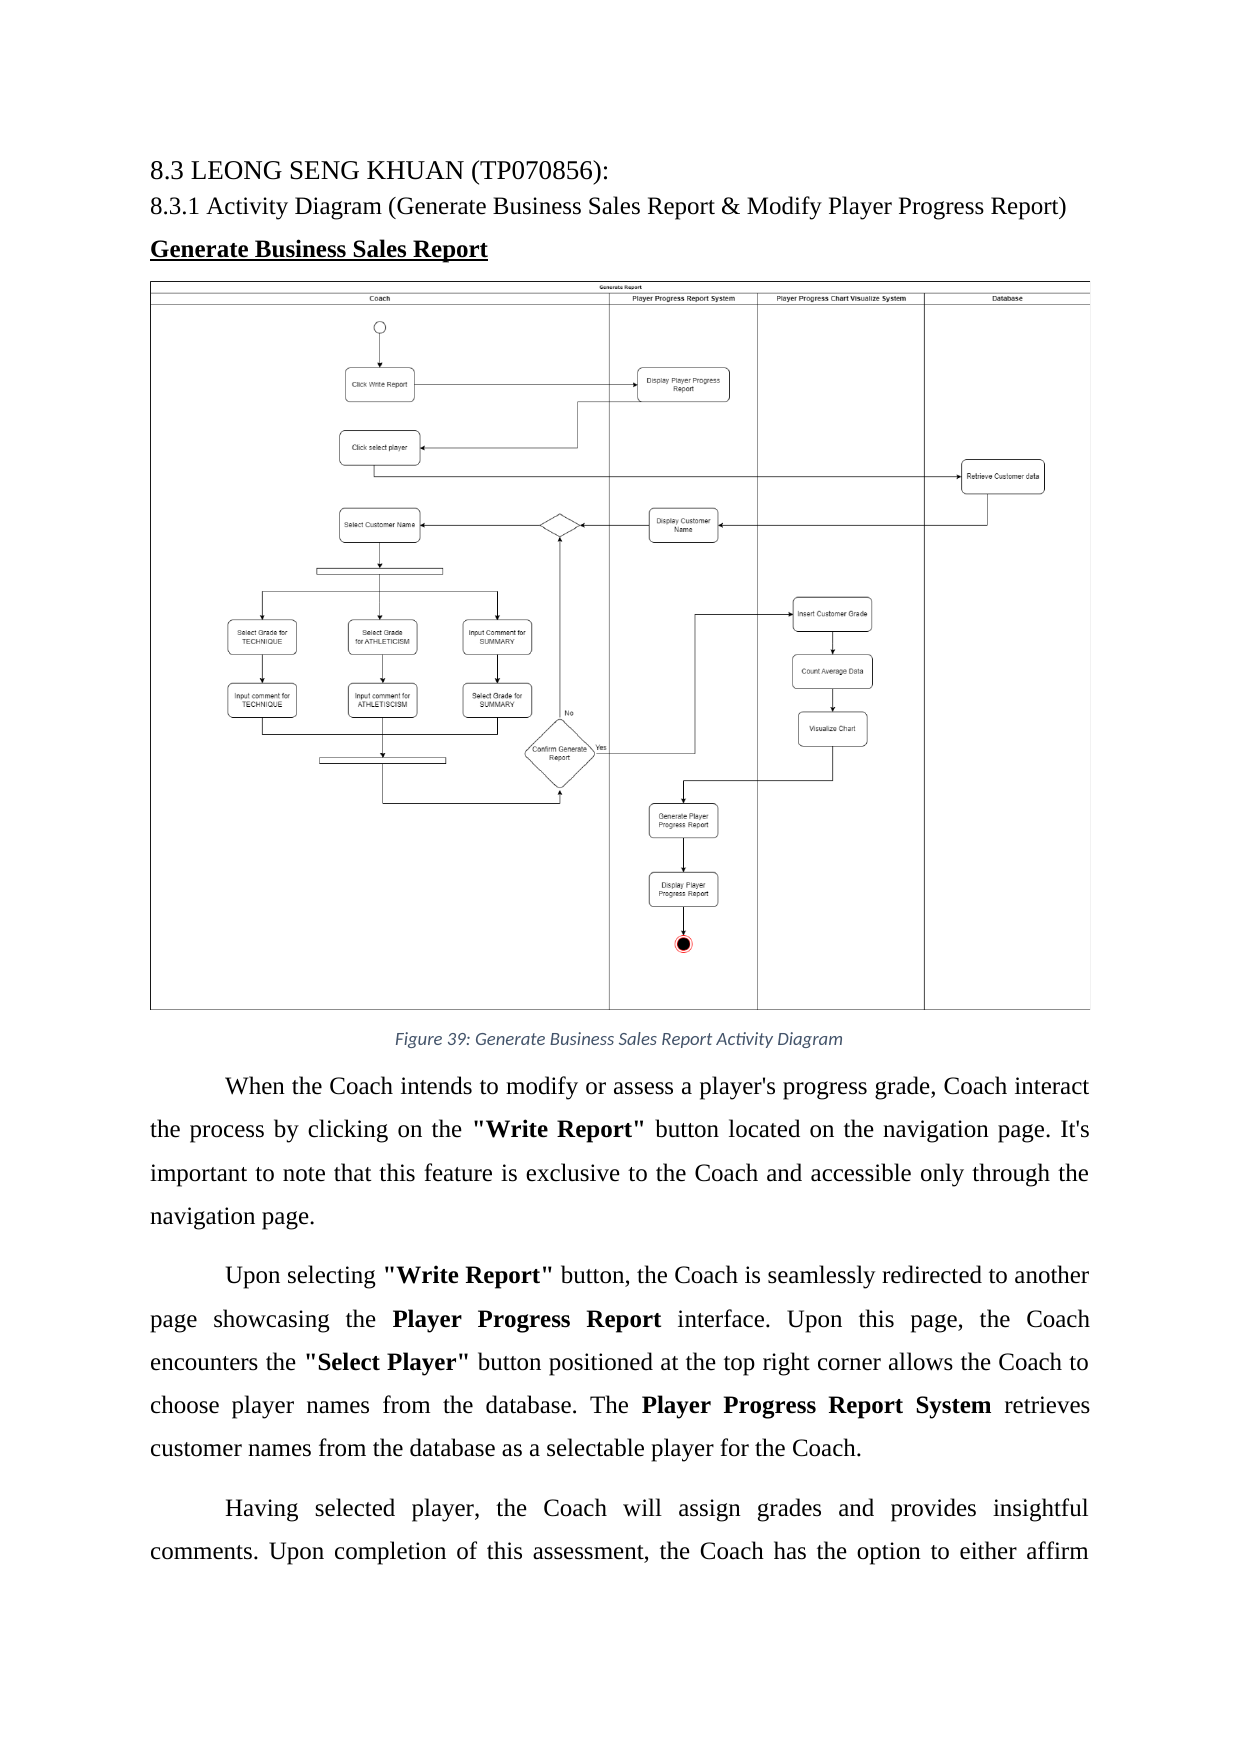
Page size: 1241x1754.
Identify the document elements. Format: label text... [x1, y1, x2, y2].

text Upon selecting "Write Report" button, the Coach is seamlessly redirected to another page showcasing the Player Progress Report interface. Upon this page, the Coach encounters the "Select Player" button positioned at the top right corner allows the Coach to choose player names from the database. The Player Progress Report System retrieves customer names from the database as a selectable player for the Coach. [150, 1261, 1090, 1462]
text Generate Business Sales Report [150, 234, 1090, 263]
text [150, 1493, 1090, 1565]
text Figure 39: Generate Business Sales Report Activity Diagram [150, 1028, 1090, 1051]
subtitle 8.3.1 Activity Diagram (Generate Business Sales Report & Modify Player Progress Report) [150, 191, 1090, 220]
text When the Coach intends to modify or assess a player's progress grade, Coach interact the process by clicking on the "Write Report" button located on the navigation page. It's important to note that this feature is exclusive to the Coach and accessible only through the navigation page. [150, 1071, 1090, 1229]
subtitle 8.3 LEONG SENG KHUAN (TP070856): [150, 154, 1090, 185]
picture [150, 281, 1091, 1010]
